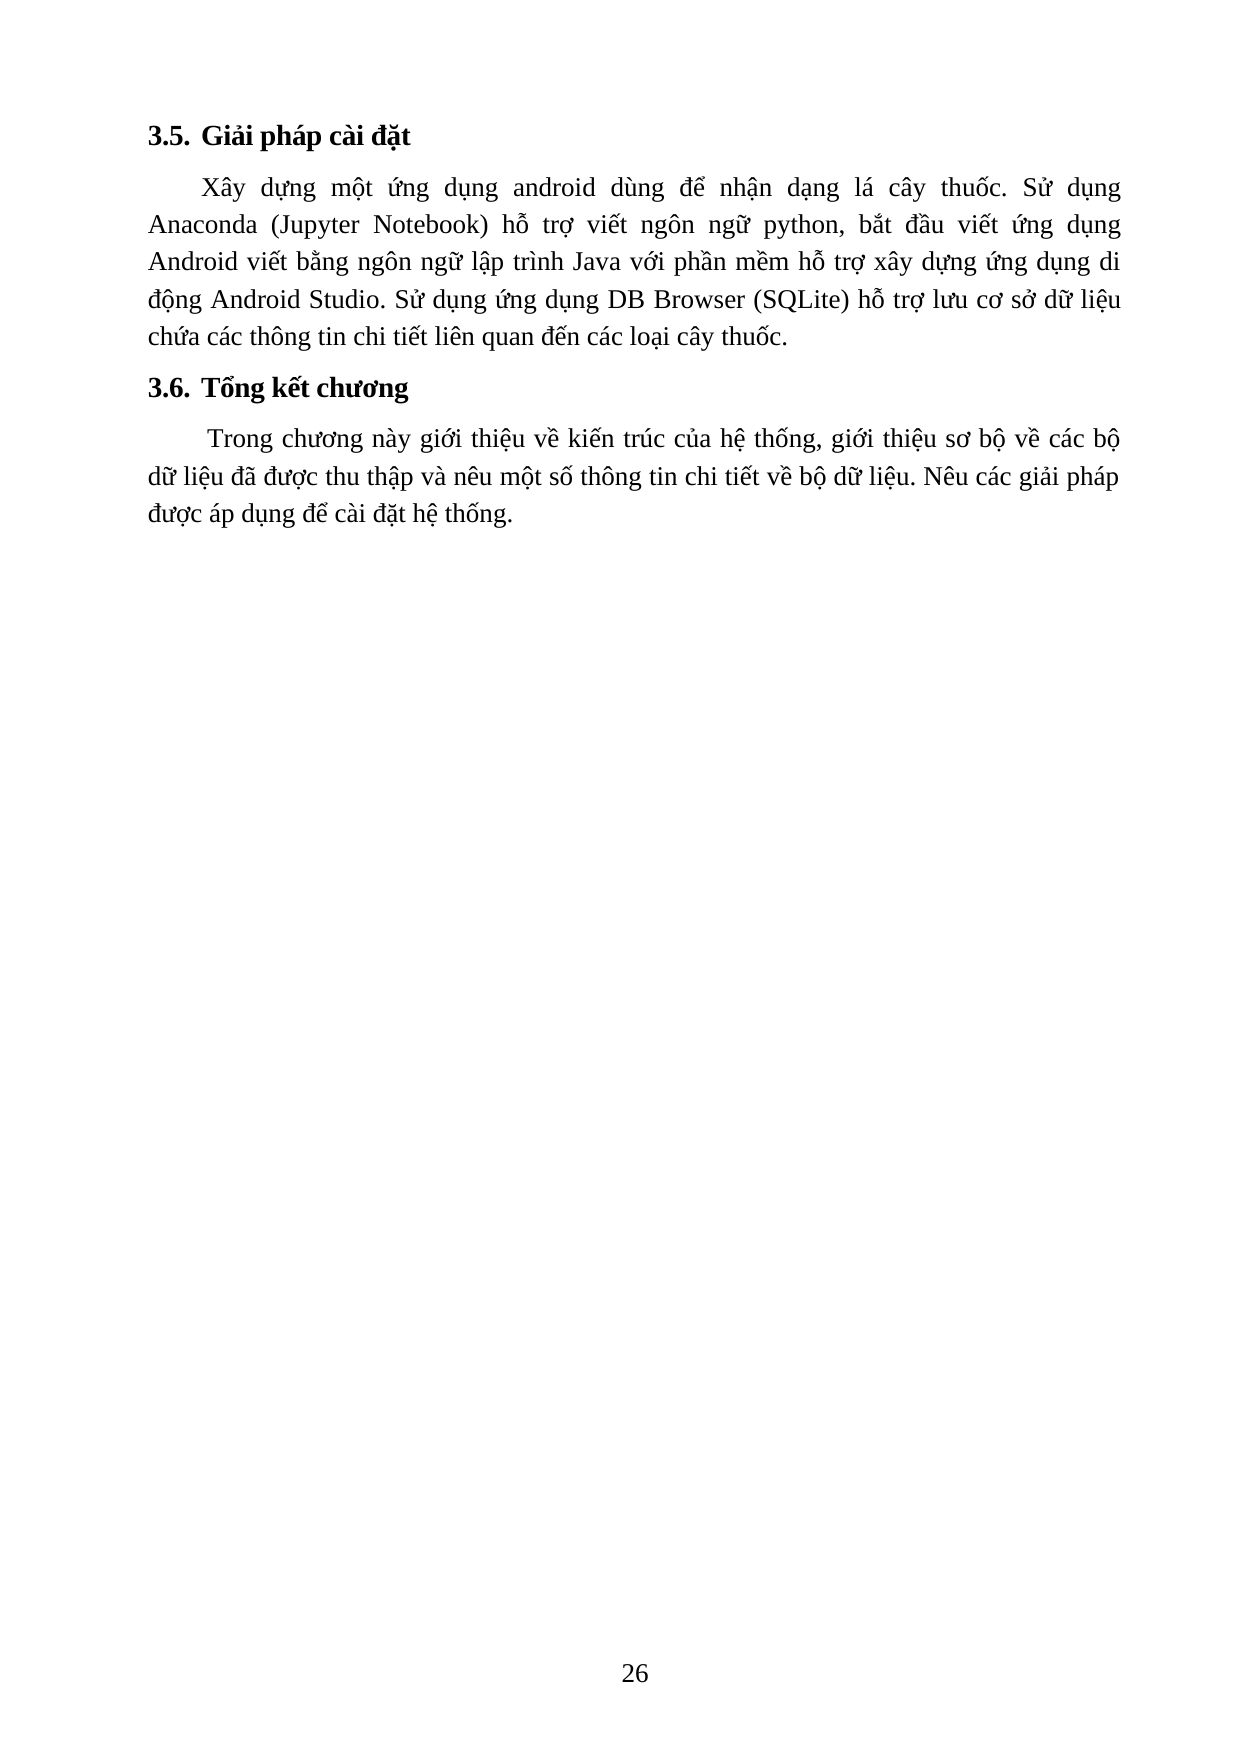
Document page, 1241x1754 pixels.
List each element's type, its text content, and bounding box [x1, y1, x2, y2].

text Trong chương này giới thiệu về kiến trúc của hệ thống, giới thiệu sơ bộ về các bộ dữ liệu đã được thu thập và nêu một số thông tin chi tiết về bộ dữ liệu. Nêu các giải pháp được áp dụng để cài đặt hệ thống. [148, 422, 1122, 528]
subtitle Tổng kết chương [148, 370, 1122, 403]
subtitle Giải pháp cài đặt [148, 118, 1122, 152]
text Xây dựng một ứng dụng android dùng để nhận dạng lá cây thuốc. Sử dụng Anaconda (Jupyter Notebook) hỗ trợ viết ngôn ngữ python, bắt đầu viết ứng dụng Android viết bằng ngôn ngữ lập trình Java với phần mềm hỗ trợ xây dựng ứng dụng di động Android Studio. Sử dụng ứng dụng DB Browser (SQLite) hỗ trợ lưu cơ sở dữ liệu chứa các thông tin chi tiết liên quan đến các loại cây thuốc. [148, 171, 1122, 351]
